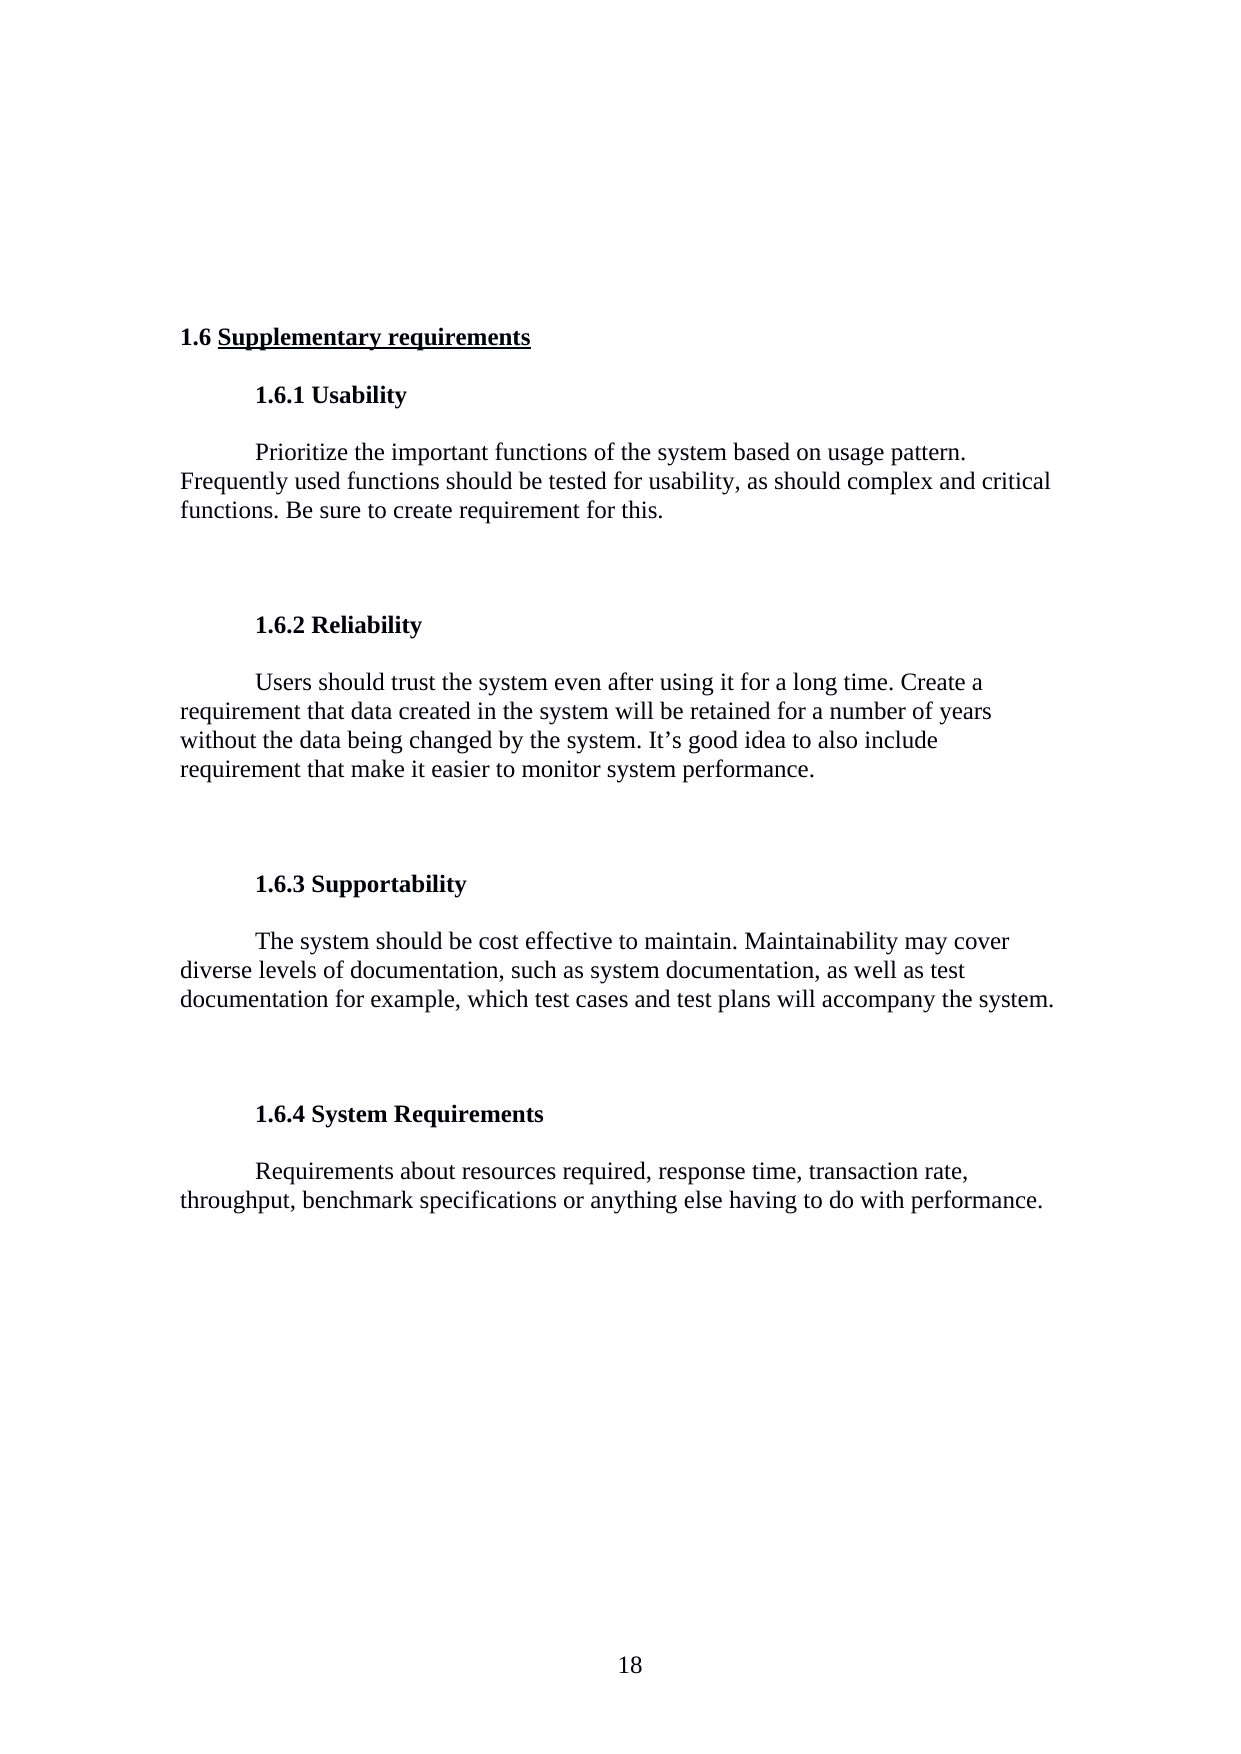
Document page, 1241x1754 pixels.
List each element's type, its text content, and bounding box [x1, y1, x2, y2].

text 1.6 Supplementary requirements [180, 322, 1060, 351]
text 1.6.2 Reliability [180, 610, 1060, 639]
text 1.6.1 Usability [180, 380, 1060, 409]
text Users should trust the system even after using it for a long time. Create a requirement that data created in the system will be retained for a number of years without the data being changed by the system. It’s good idea to also include requirement that make it easier to monitor system performance. [180, 667, 1060, 782]
text 1.6.3 Supportability [180, 869, 1060, 897]
text Prioritize the important functions of the system based on usage pattern. Frequently used functions should be tested for usability, as should complex and critical functions. Be sure to create requirement for this. [180, 437, 1060, 524]
text Requirements about resources required, response time, transaction rate, throughput, benchmark specifications or anything else having to do with performance. [180, 1156, 1060, 1214]
text The system should be cost effective to maintain. Maintainability may cover diverse levels of documentation, such as system documentation, as well as test documentation for example, which test cases and test plans will accompany the system. [180, 926, 1060, 1012]
text 1.6.4 System Requirements [180, 1099, 1060, 1127]
